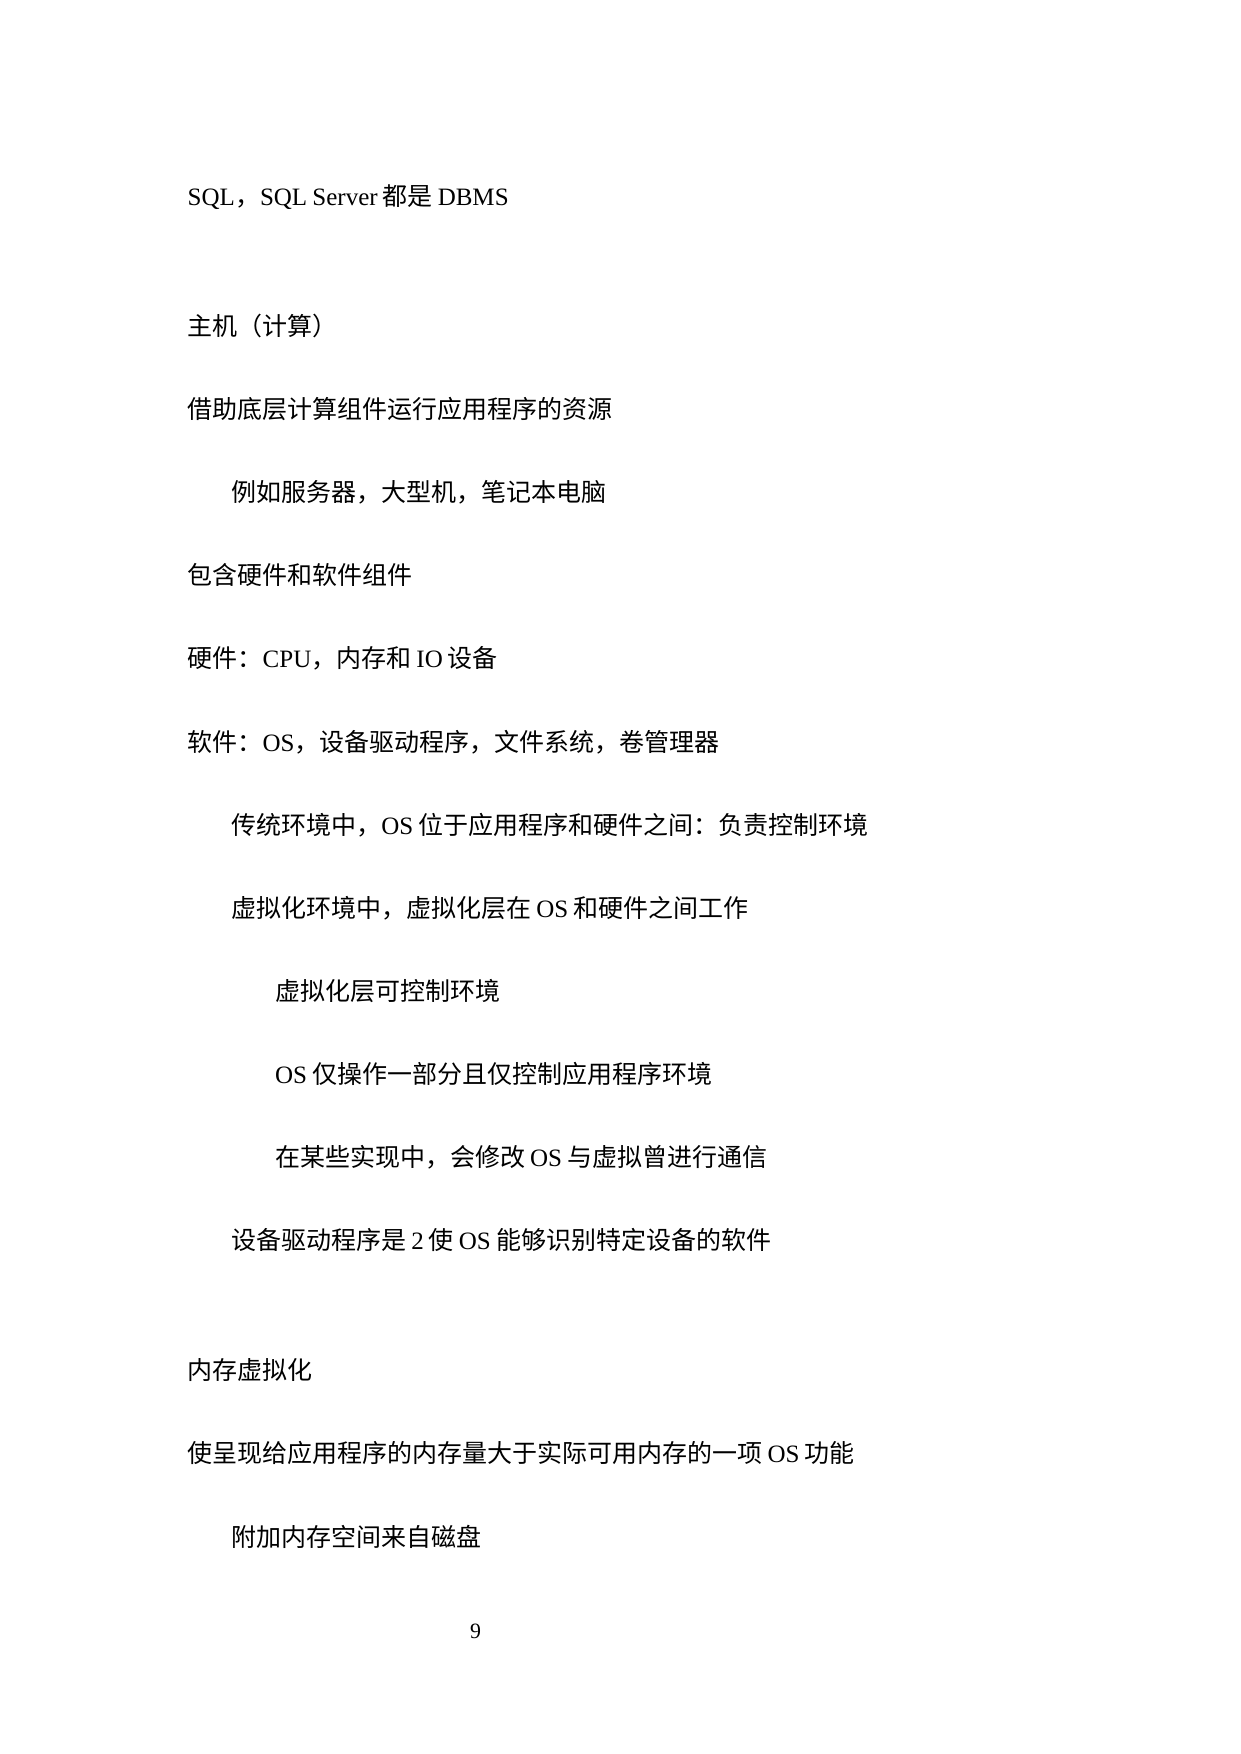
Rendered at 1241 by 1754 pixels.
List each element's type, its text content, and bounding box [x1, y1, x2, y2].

text 在某些实现中，会修改OS与虚拟曾进行通信 [231, 1123, 1053, 1188]
text 软件：OS，设备驱动程序，文件系统，卷管理器 [187, 708, 1053, 773]
text 附加内存空间来自磁盘 [187, 1503, 1053, 1568]
text 使呈现给应用程序的内存量大于实际可用内存的一项OS功能 [187, 1419, 1053, 1484]
text 借助底层计算组件运行应用程序的资源 [187, 375, 1053, 440]
text 包含硬件和软件组件 [187, 541, 1053, 606]
text 硬件：CPU，内存和IO设备 [187, 624, 1053, 689]
text OS仅操作一部分且仅控制应用程序环境 [231, 1040, 1053, 1105]
text 传统环境中，OS位于应用程序和硬件之间：负责控制环境 [187, 791, 1053, 856]
subtitle 主机（计算） [187, 292, 1053, 357]
text 例如服务器，大型机，笔记本电脑 [187, 458, 1053, 523]
text SQL，SQL Server都是DBMS [187, 162, 1053, 227]
text 设备驱动程序是2使OS能够识别特定设备的软件 [187, 1206, 1053, 1271]
text 虚拟化环境中，虚拟化层在OS和硬件之间工作 [187, 874, 1053, 939]
text 虚拟化层可控制环境 [231, 957, 1053, 1022]
subtitle 内存虚拟化 [187, 1336, 1053, 1401]
